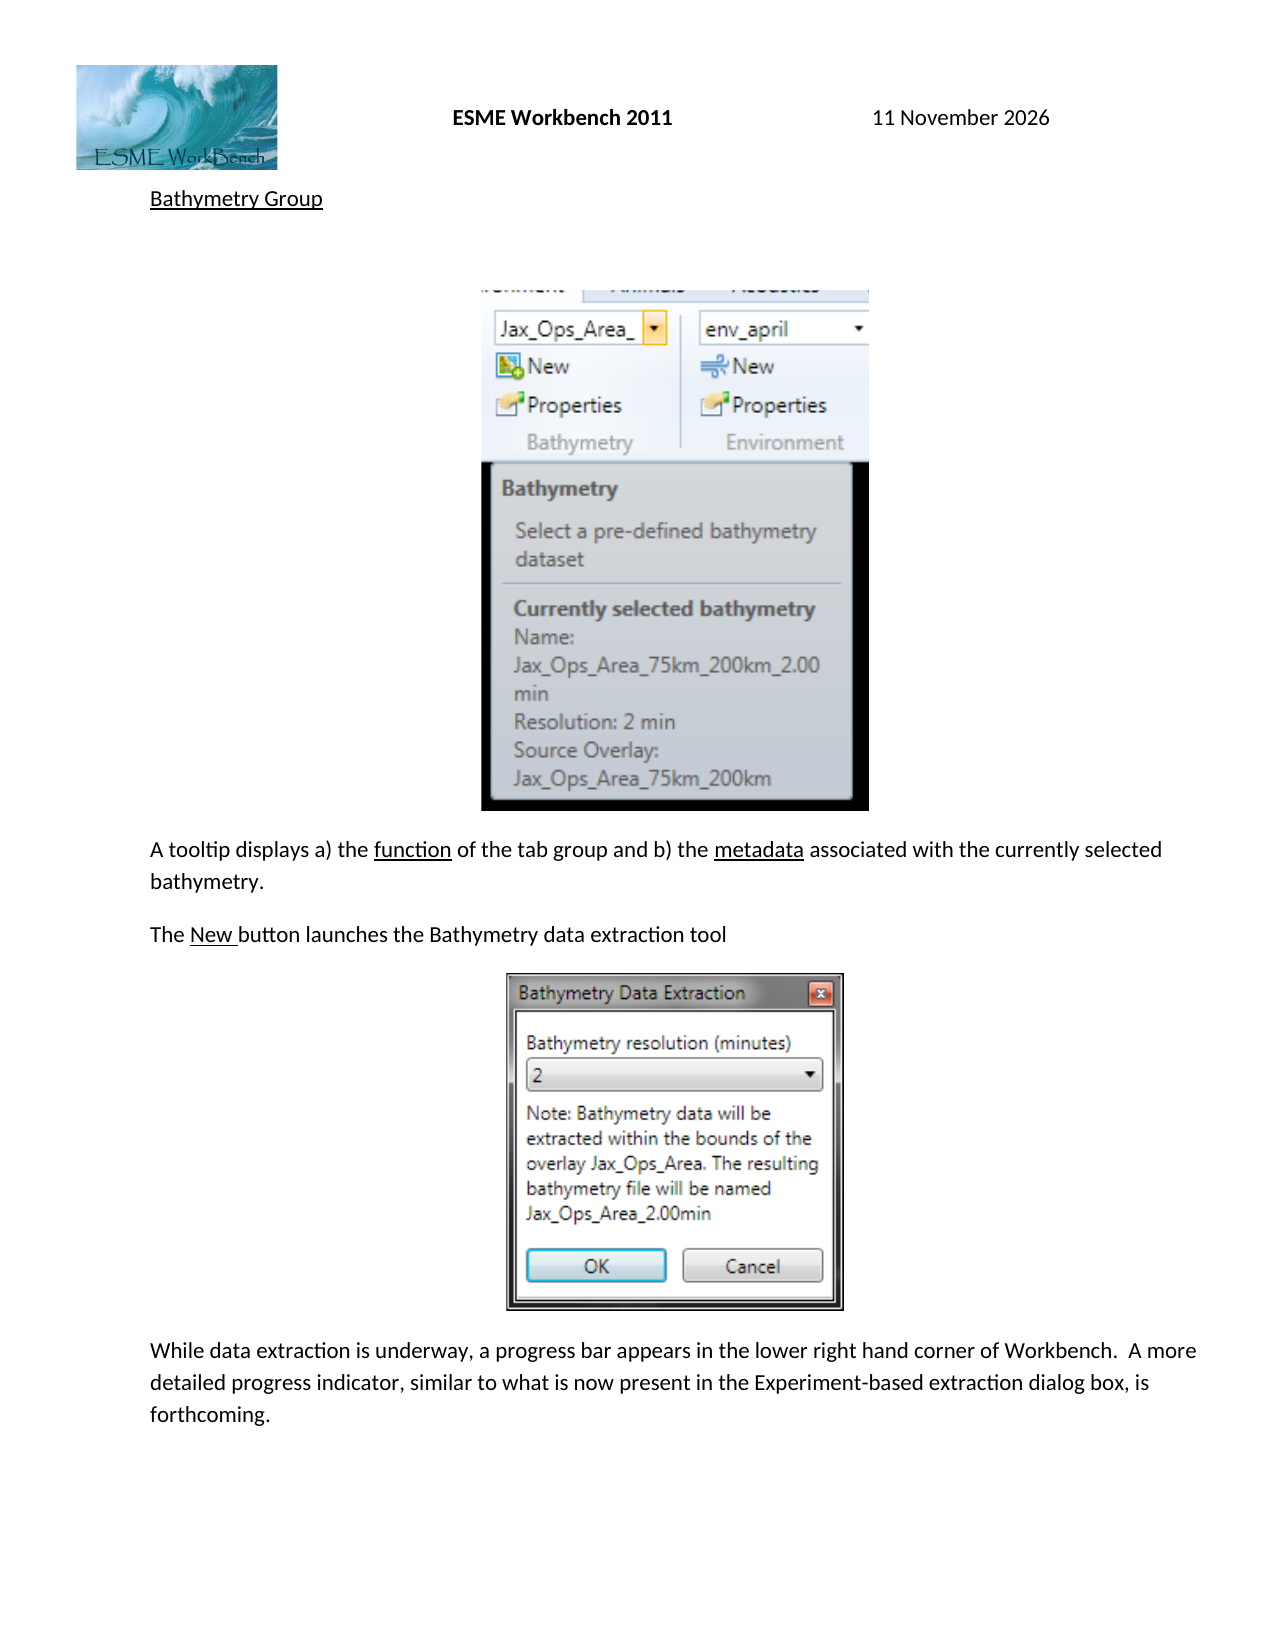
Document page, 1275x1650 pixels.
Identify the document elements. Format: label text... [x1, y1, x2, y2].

text Bathymetry Group [150, 184, 1200, 212]
picture [506, 973, 844, 1311]
text While data extraction is underway, a progress bar appears in the lower right hand corner of Workbench. A more detailed progress indicator, similar to what is now present in the Experiment-based extraction dialog box, is forthcoming. [150, 1336, 1200, 1428]
picture [481, 290, 869, 811]
text The New button launches the Bathymetry data extraction tool [150, 921, 1200, 948]
picture [76, 65, 278, 170]
text A tooltip displays a) the function of the tab group and b) the metadata associated with the currently selected bathymetry. [150, 835, 1200, 896]
